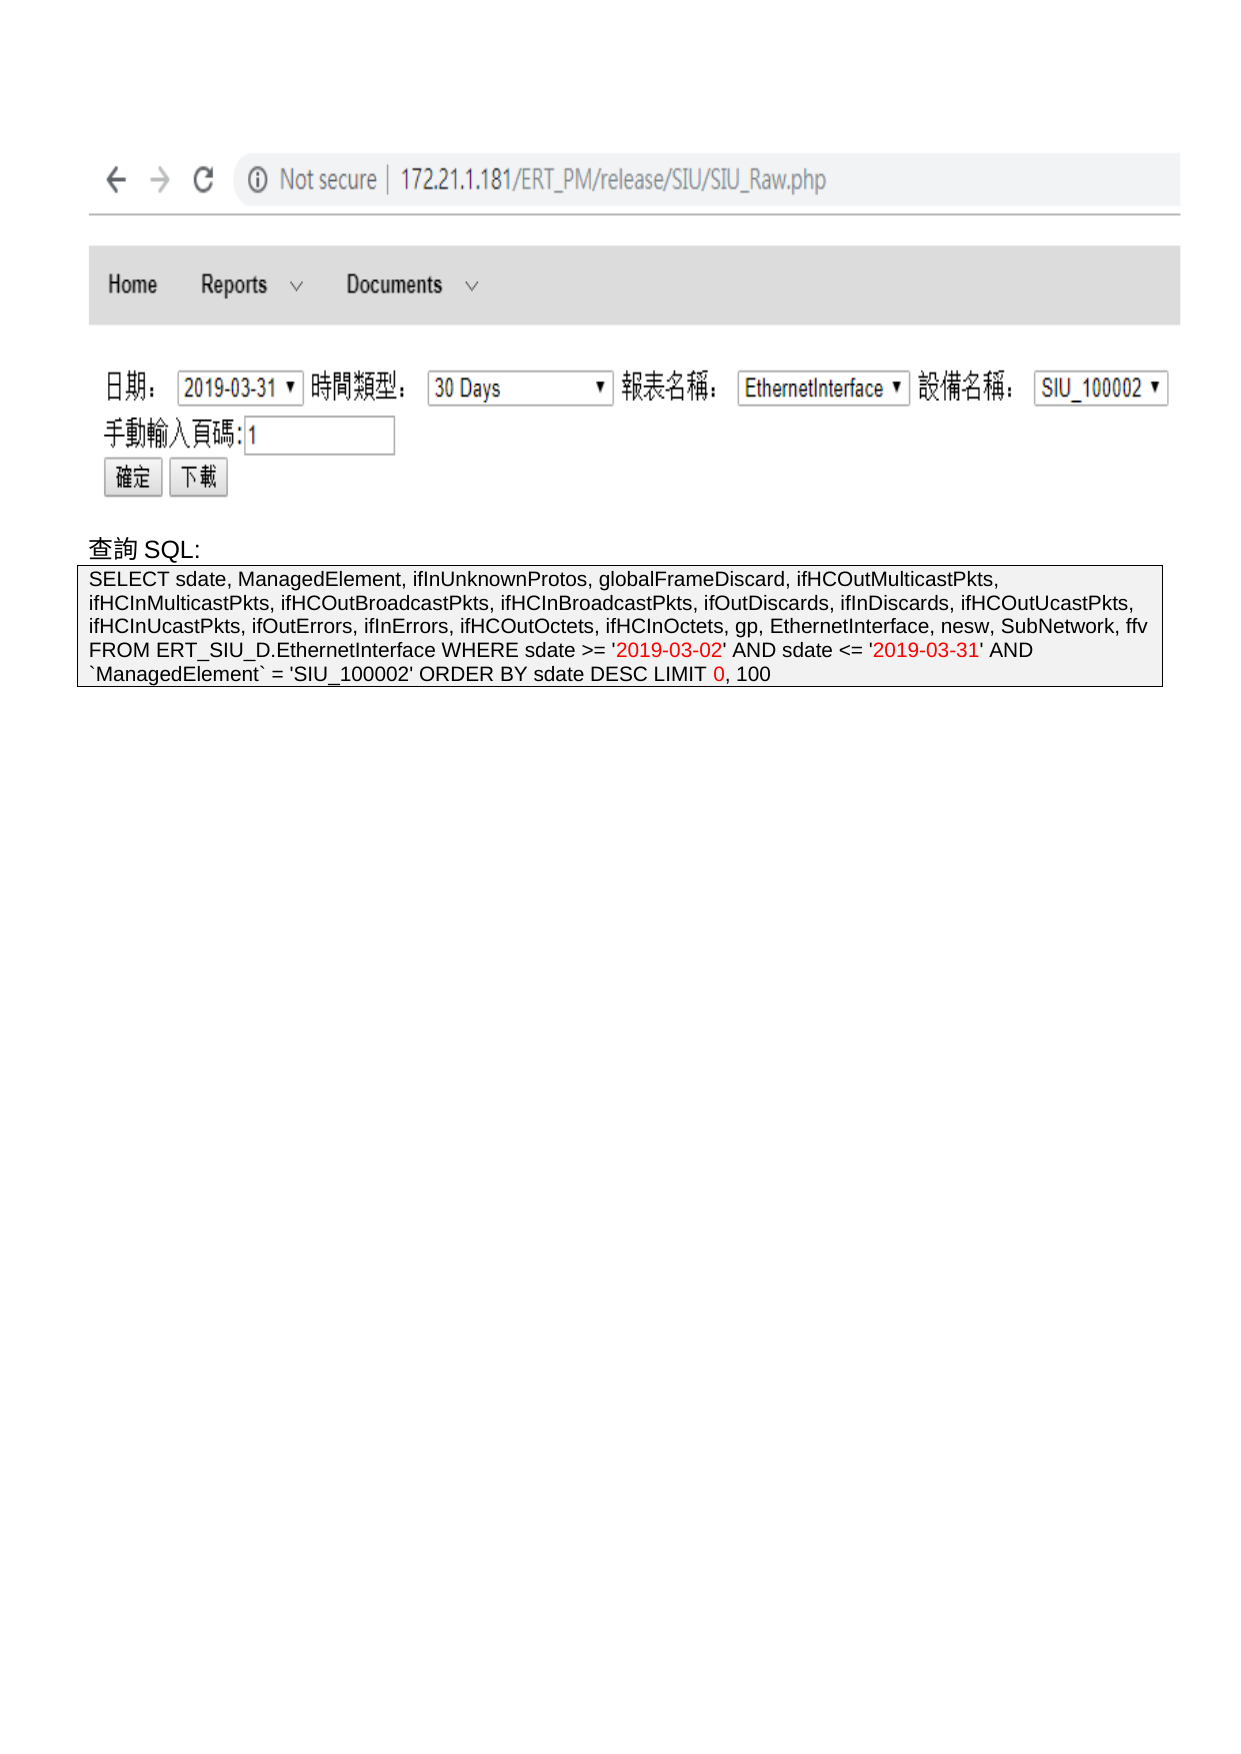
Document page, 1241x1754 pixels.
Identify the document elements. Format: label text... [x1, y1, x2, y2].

table_header SELECT sdate, ManagedElement, ifInUnknownProtos, globalFrameDiscard, ifHCOutMulticastPkts, ifHCInMulticastPkts, ifHCOutBroadcastPkts, ifHCInBroadcastPkts, ifOutDiscards, ifInDiscards, ifHCOutUcastPkts, ifHCInUcastPkts, ifOutErrors, ifInErrors, ifHCOutOctets, ifHCInOctets, gp, EthernetInterface, nesw, SubNetwork, ffv FROM ERT_SIU_D.EthernetInterface WHERE sdate >= '2019-03-02' AND sdate <= '2019-03-31' AND `ManagedElement` = 'SIU_100002' ORDER BY sdate DESC LIMIT 0, 100 [78, 566, 1162, 686]
text 查詢SQL: [89, 531, 1152, 565]
picture [88, 146, 1181, 503]
